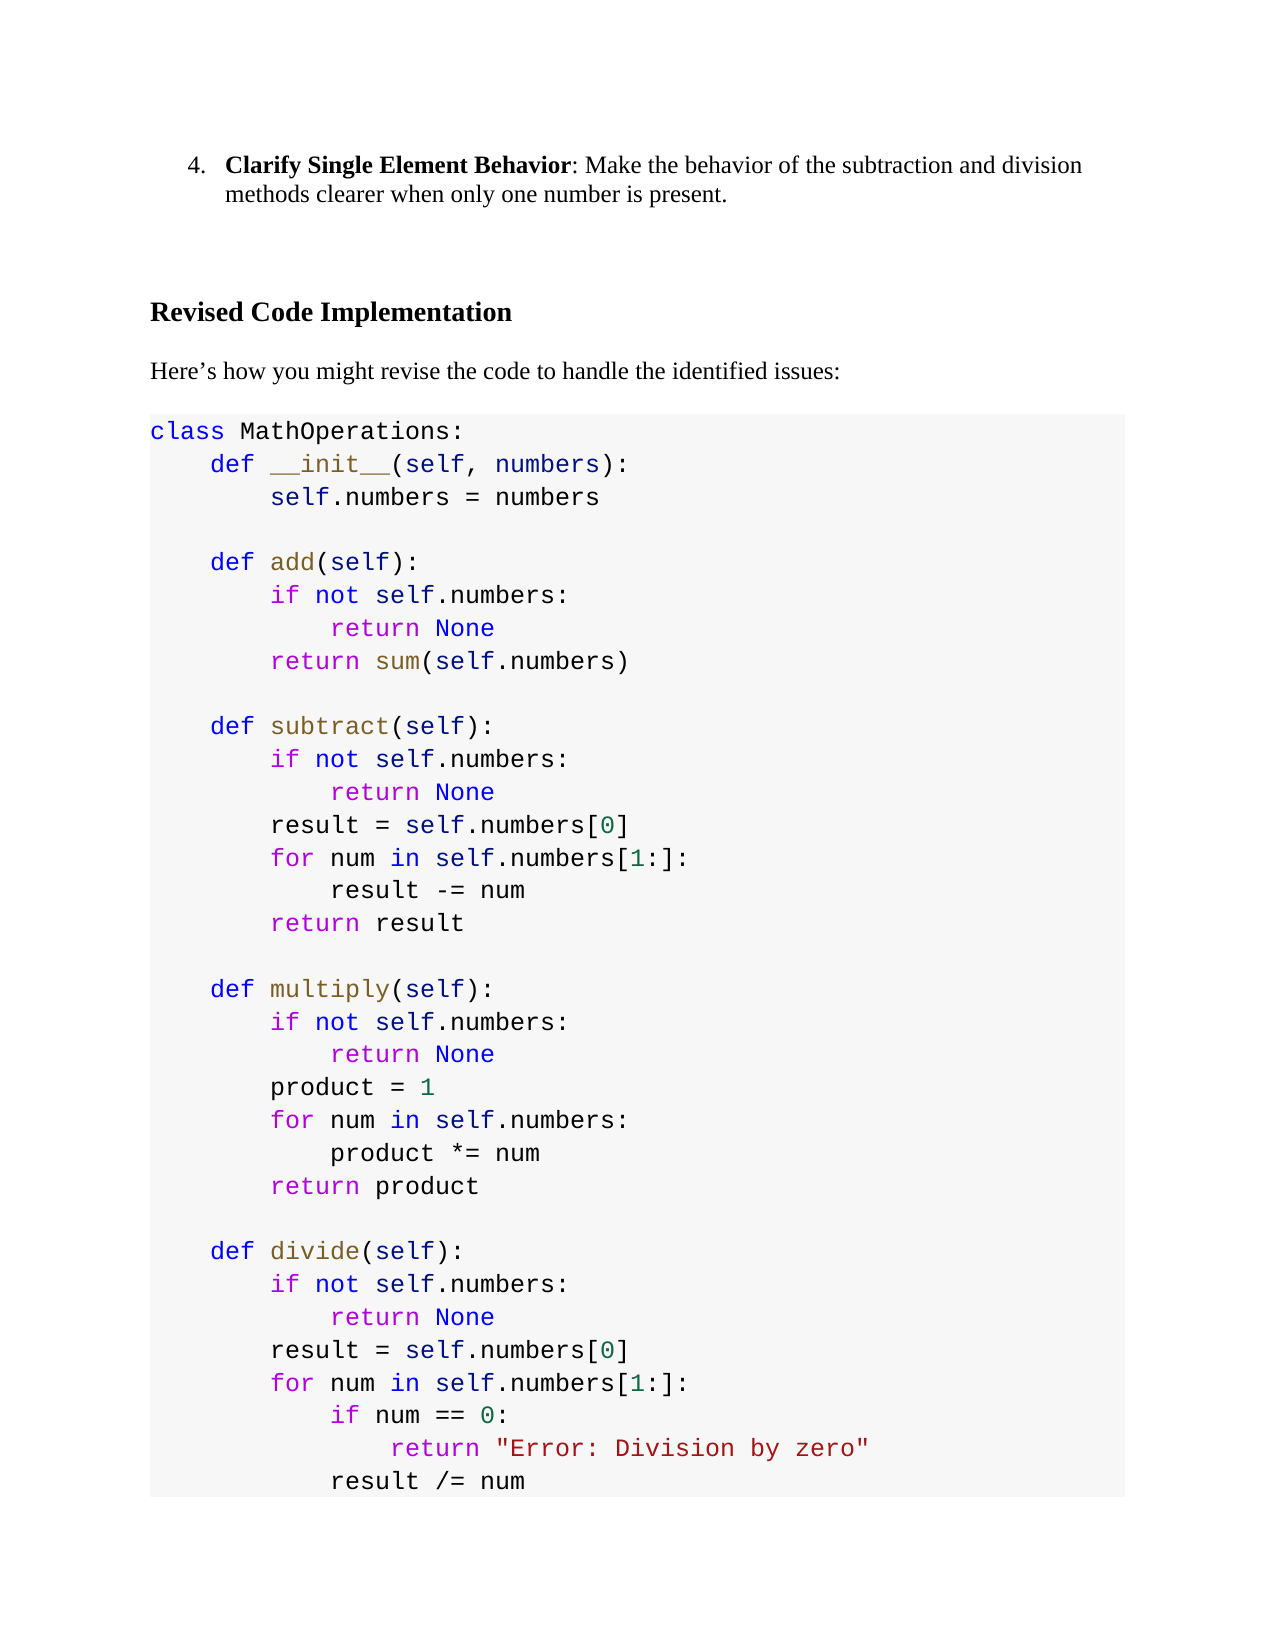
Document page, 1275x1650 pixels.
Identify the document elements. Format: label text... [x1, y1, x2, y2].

text product *= num [150, 1136, 1125, 1169]
text result = self.numbers[0] [150, 1333, 1125, 1366]
text def subtract(self): [150, 709, 1125, 742]
text return sum(self.numbers) [150, 644, 1125, 677]
text return None [150, 611, 1125, 644]
text if not self.numbers: [150, 1005, 1125, 1037]
text def multiply(self): [150, 972, 1125, 1005]
text return result [150, 906, 1125, 939]
text return None [150, 1300, 1125, 1333]
text if not self.numbers: [150, 742, 1125, 775]
text class MathOperations: [150, 414, 1125, 447]
subtitle Revised Code Implementation [150, 294, 1125, 327]
text return None [150, 1037, 1125, 1070]
text for num in self.numbers[1:]: [150, 841, 1125, 873]
text for num in self.numbers[1:]: [150, 1366, 1125, 1398]
text result /= num [150, 1464, 1125, 1497]
text result -= num [150, 873, 1125, 906]
text def add(self): [150, 545, 1125, 578]
text if not self.numbers: [150, 1267, 1125, 1300]
text self.numbers = numbers [150, 480, 1125, 512]
text def divide(self): [150, 1234, 1125, 1267]
text for num in self.numbers: [150, 1103, 1125, 1136]
text return "Error: Division by zero" [150, 1431, 1125, 1464]
text result = self.numbers[0] [150, 808, 1125, 841]
text return product [150, 1169, 1125, 1202]
text Here’s how you might revise the code to handle the identified issues: [150, 356, 1125, 385]
text def __init__(self, numbers): [150, 447, 1125, 480]
text if not self.numbers: [150, 578, 1125, 611]
text return None [150, 775, 1125, 808]
list Clarify Single Element Behavior: Make the behavior of the subtraction and division methods clearer when only one number is present. [187, 150, 1125, 207]
text product = 1 [150, 1070, 1125, 1103]
text if num == 0: [150, 1398, 1125, 1431]
